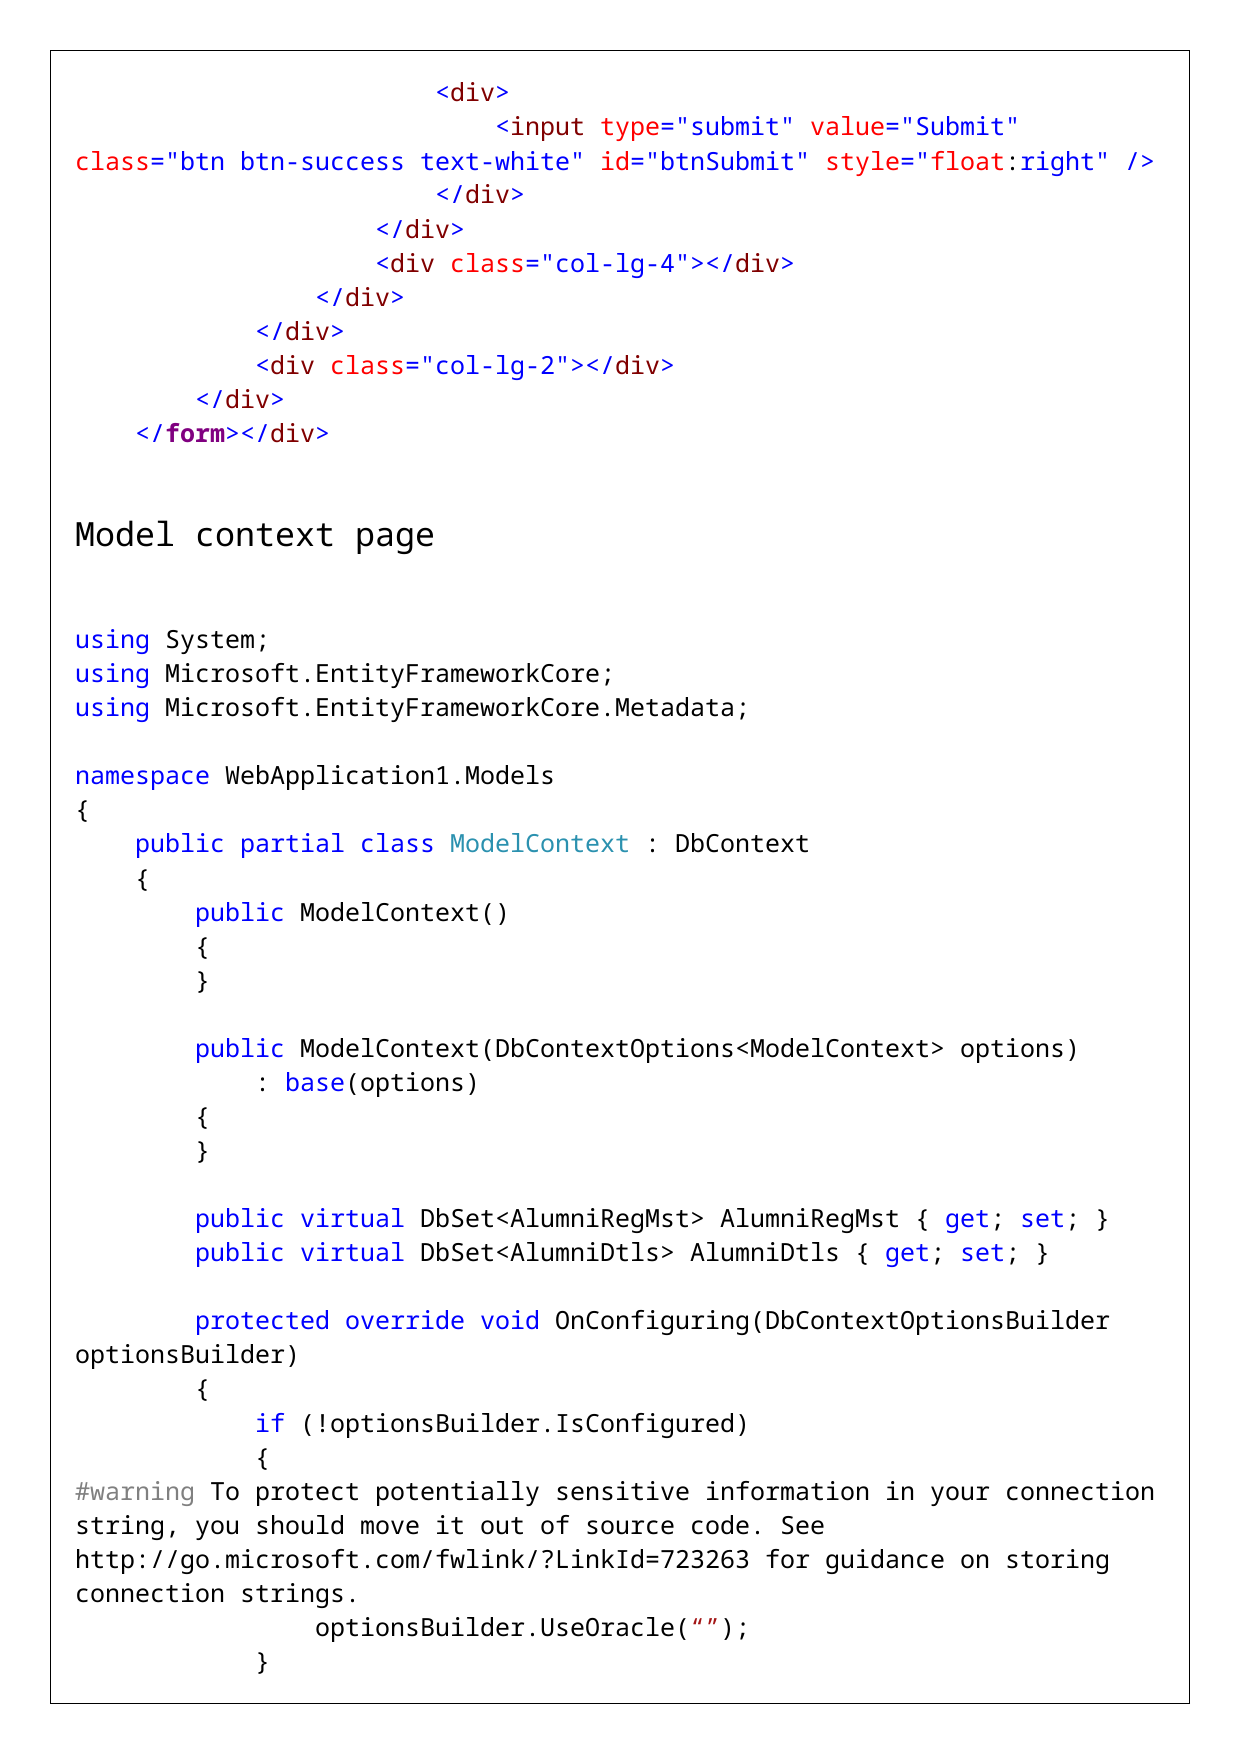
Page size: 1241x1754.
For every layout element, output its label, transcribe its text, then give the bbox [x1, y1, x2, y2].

text : base(options) [75, 1064, 1165, 1099]
text </div> [75, 279, 1165, 313]
text } [75, 1644, 1165, 1678]
text { [75, 1371, 1165, 1405]
text if (!optionsBuilder.IsConfigured) [75, 1405, 1165, 1439]
text namespace WebApplication1.Models [75, 758, 1165, 792]
text </div> [75, 382, 1165, 416]
text optionsBuilder.UseOracle(“”); [75, 1609, 1165, 1644]
text public ModelContext() [75, 894, 1165, 928]
text #warning To protect potentially sensitive information in your connection string, you should move it out of source code. See http://go.microsoft.com/fwlink/?LinkId=723263 for guidance on storing connection strings. [75, 1473, 1165, 1609]
text <div class="col-lg-2"></div> [75, 347, 1165, 382]
text { [75, 928, 1165, 962]
text using System; [75, 622, 1165, 656]
text Model context page [75, 511, 1165, 556]
text <div class="col-lg-4"></div> [75, 245, 1165, 279]
text { [75, 1439, 1165, 1473]
text </div> [75, 177, 1165, 211]
text </div> [75, 313, 1165, 347]
text </div> [75, 211, 1165, 245]
text } [75, 962, 1165, 996]
text { [75, 860, 1165, 894]
text <input type="submit" value="Submit" class="btn btn-success text-white" id="btnSubmit" style="float:right" /> [75, 109, 1165, 177]
text public virtual DbSet<AlumniDtls> AlumniDtls { get; set; } [75, 1235, 1165, 1269]
text using Microsoft.EntityFrameworkCore.Metadata; [75, 690, 1165, 724]
text </form></div> [75, 416, 1165, 450]
text public partial class ModelContext : DbContext [75, 826, 1165, 860]
text protected override void OnConfiguring(DbContextOptionsBuilder optionsBuilder) [75, 1303, 1165, 1371]
text { [75, 792, 1165, 826]
text <div> [75, 75, 1165, 109]
text } [75, 1133, 1165, 1167]
text public ModelContext(DbContextOptions<ModelContext> options) [75, 1031, 1165, 1064]
text { [75, 1099, 1165, 1133]
text public virtual DbSet<AlumniRegMst> AlumniRegMst { get; set; } [75, 1201, 1165, 1235]
text using Microsoft.EntityFrameworkCore; [75, 656, 1165, 690]
